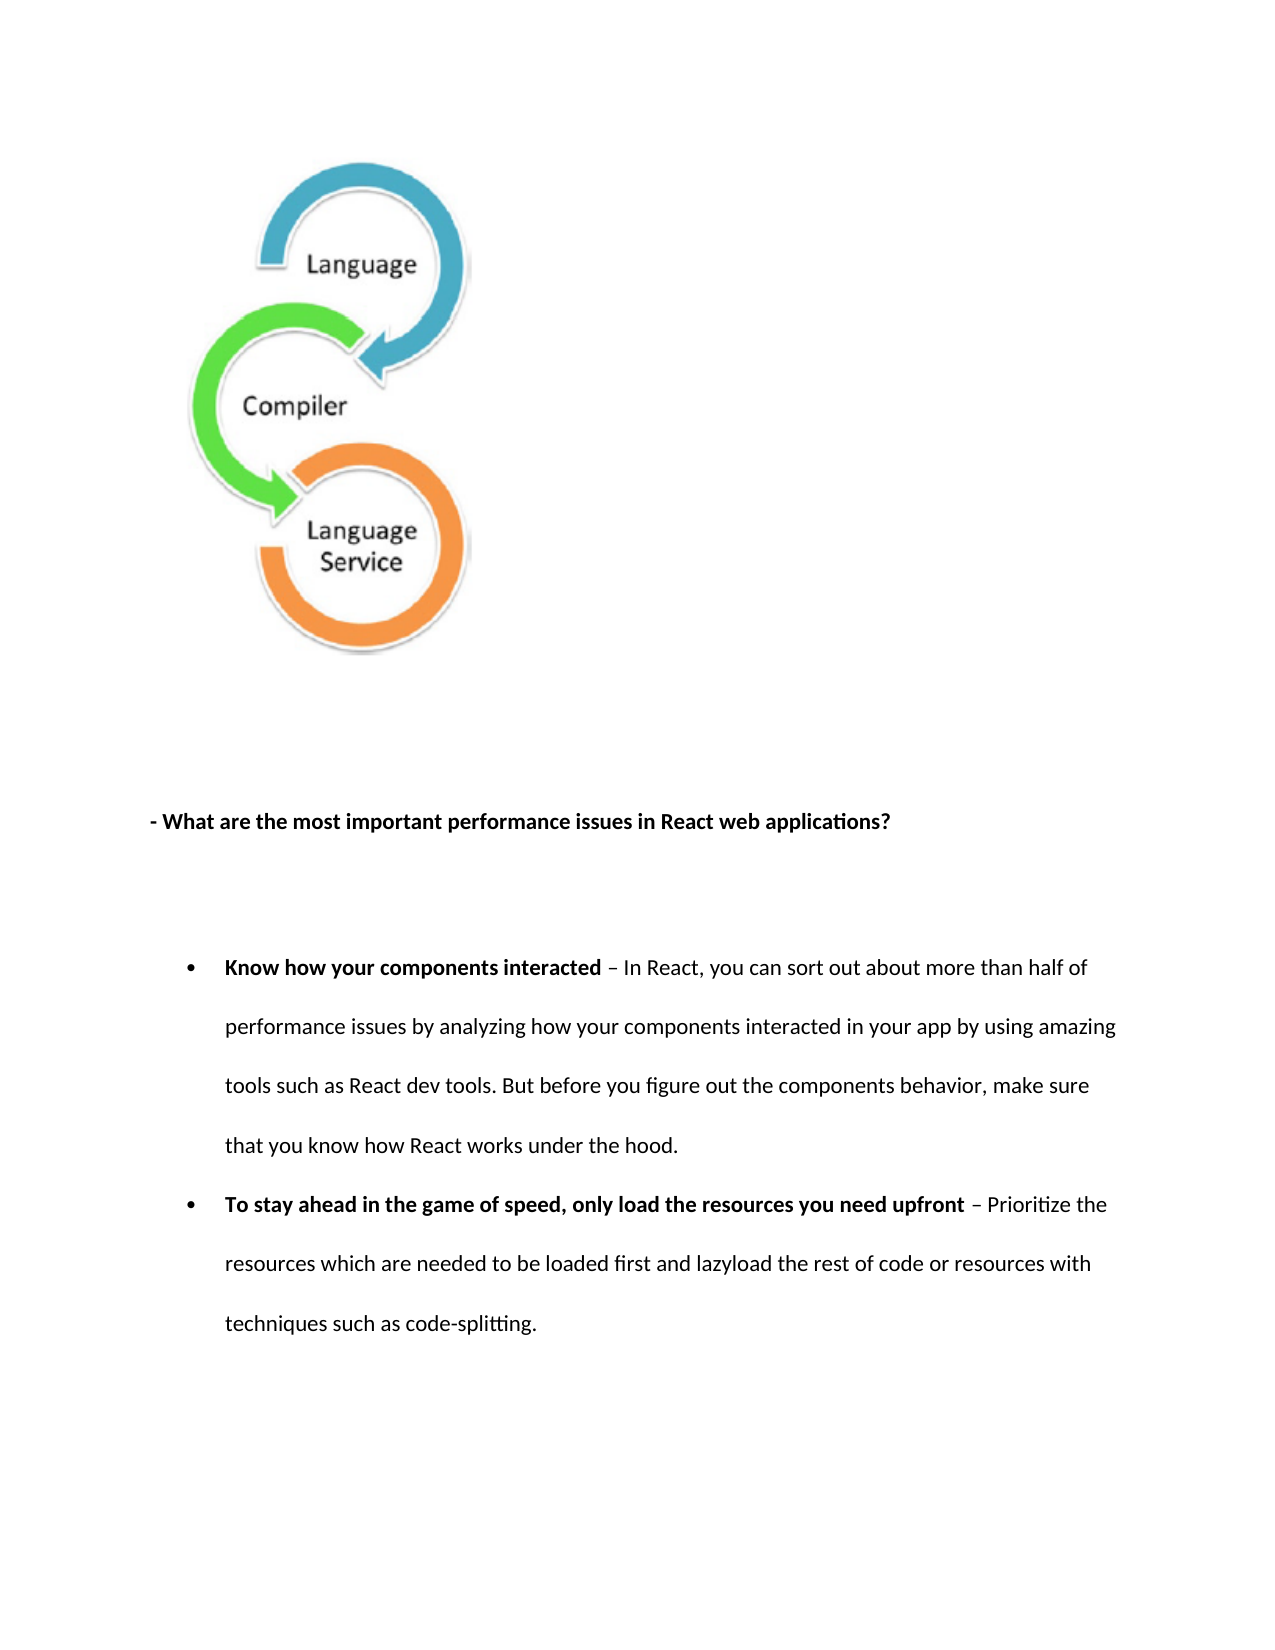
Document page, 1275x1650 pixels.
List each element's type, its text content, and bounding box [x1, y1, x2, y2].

list To stay ahead in the game of speed, only load the resources you need upfront – Prioritize the resources which are needed to be loaded first and lazyload the rest of code or resources with techniques such as code-splitting. [187, 1159, 1125, 1337]
picture [150, 150, 533, 668]
list Know how your components interacted – In React, you can sort out about more than half of performance issues by analyzing how your components interacted in your app by using amazing tools such as React dev tools. But before you figure out the components behavior, make sure that you know how React works under the hood. [187, 921, 1125, 1159]
text - What are the most important performance issues in React web applications? [150, 807, 1125, 835]
